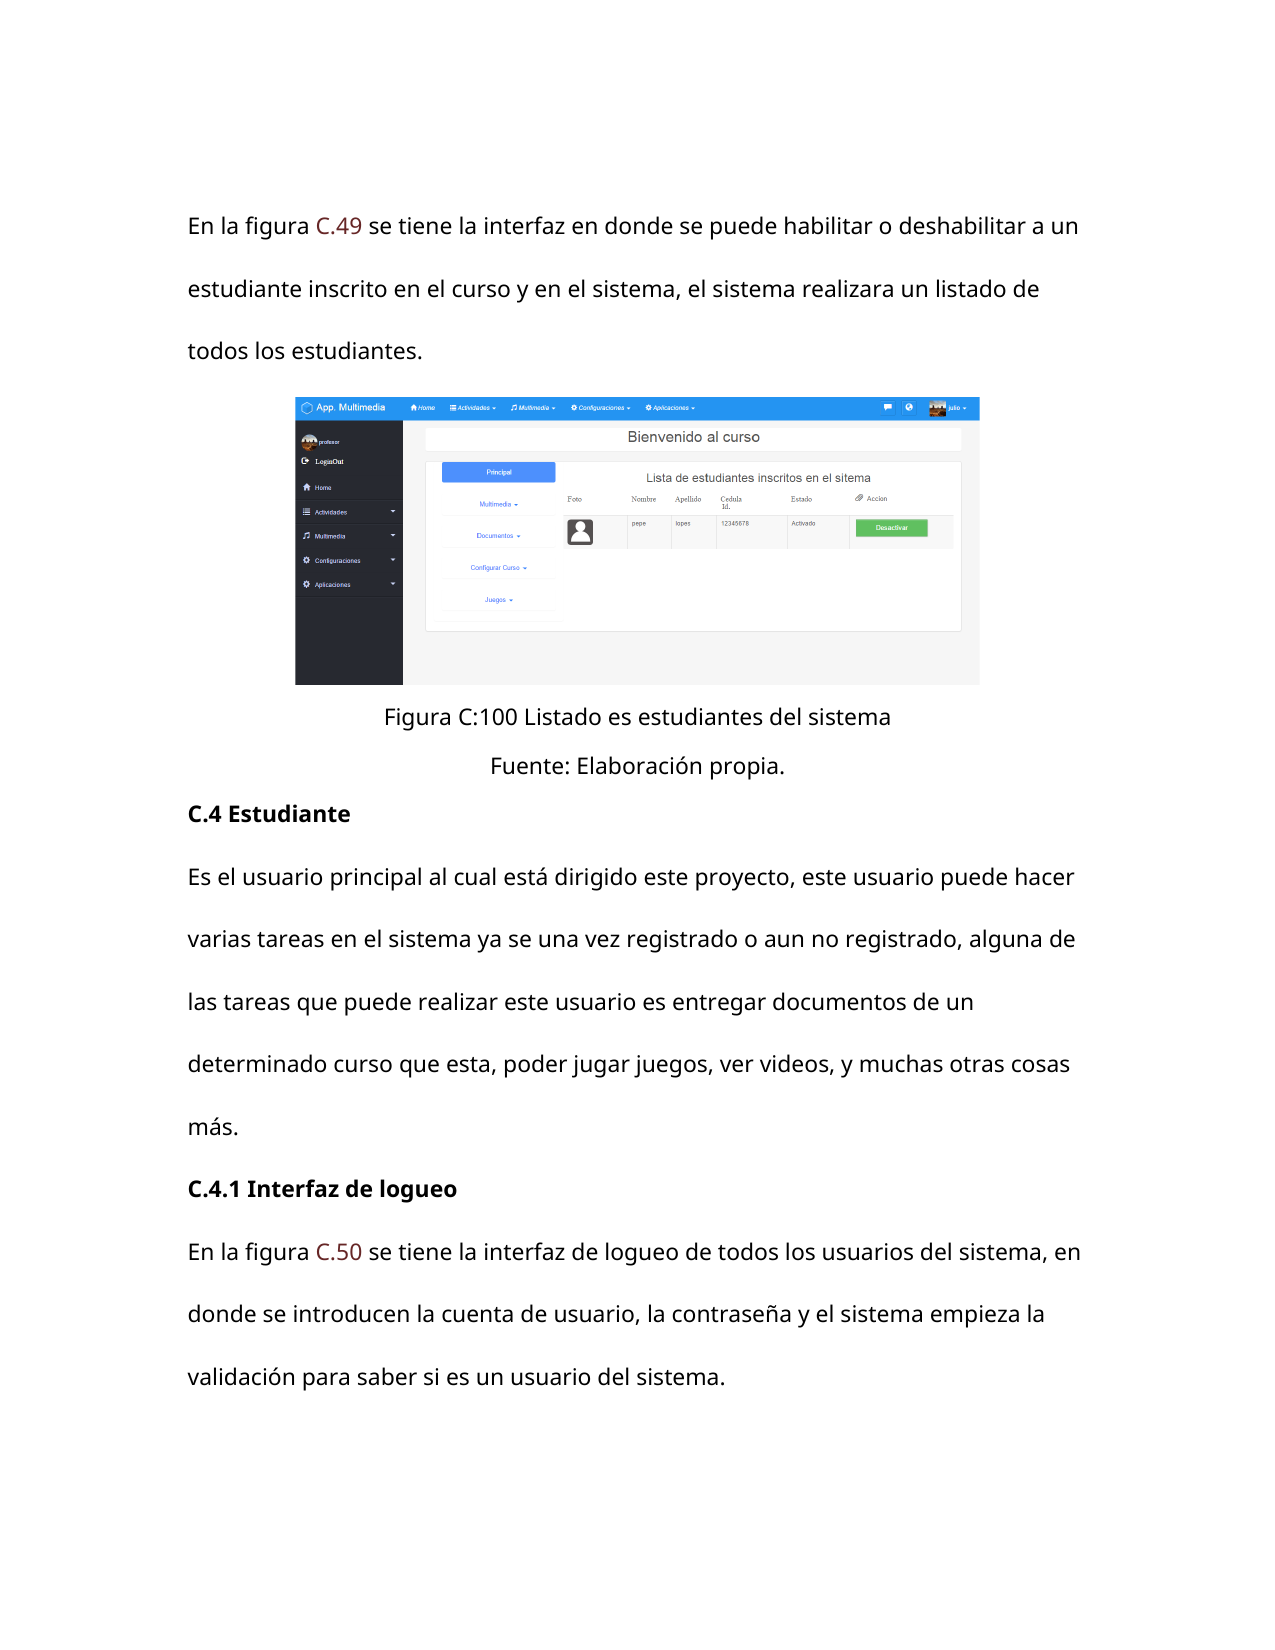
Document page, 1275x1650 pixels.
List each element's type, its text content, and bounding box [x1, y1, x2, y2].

text Fuente: Elaboración propia. [187, 749, 1087, 781]
subtitle C.4 Estudiante [187, 798, 1087, 829]
text Es el usuario principal al cual está dirigido este proyecto, este usuario puede hacer varias tareas en el sistema ya se una vez registrado o aun no registrado, alguna de las tareas que puede realizar este usuario es entregar documentos de un determinado curso que esta, poder jugar juegos, ver videos, y muchas otras cosas más. [187, 861, 1087, 1142]
subtitle C.4.1 Interfaz de logueo [187, 1173, 1087, 1204]
text En la figura C.49 se tiene la interfaz en donde se puede habilitar o deshabilitar a un estudiante inscrito en el curso y en el sistema, el sistema realizara un listado de todos los estudiantes. [187, 210, 1087, 366]
text En la figura C.50 se tiene la interfaz de logueo de todos los usuarios del sistema, en donde se introducen la cuenta de usuario, la contraseña y el sistema empieza la validación para saber si es un usuario del sistema. [187, 1236, 1087, 1392]
